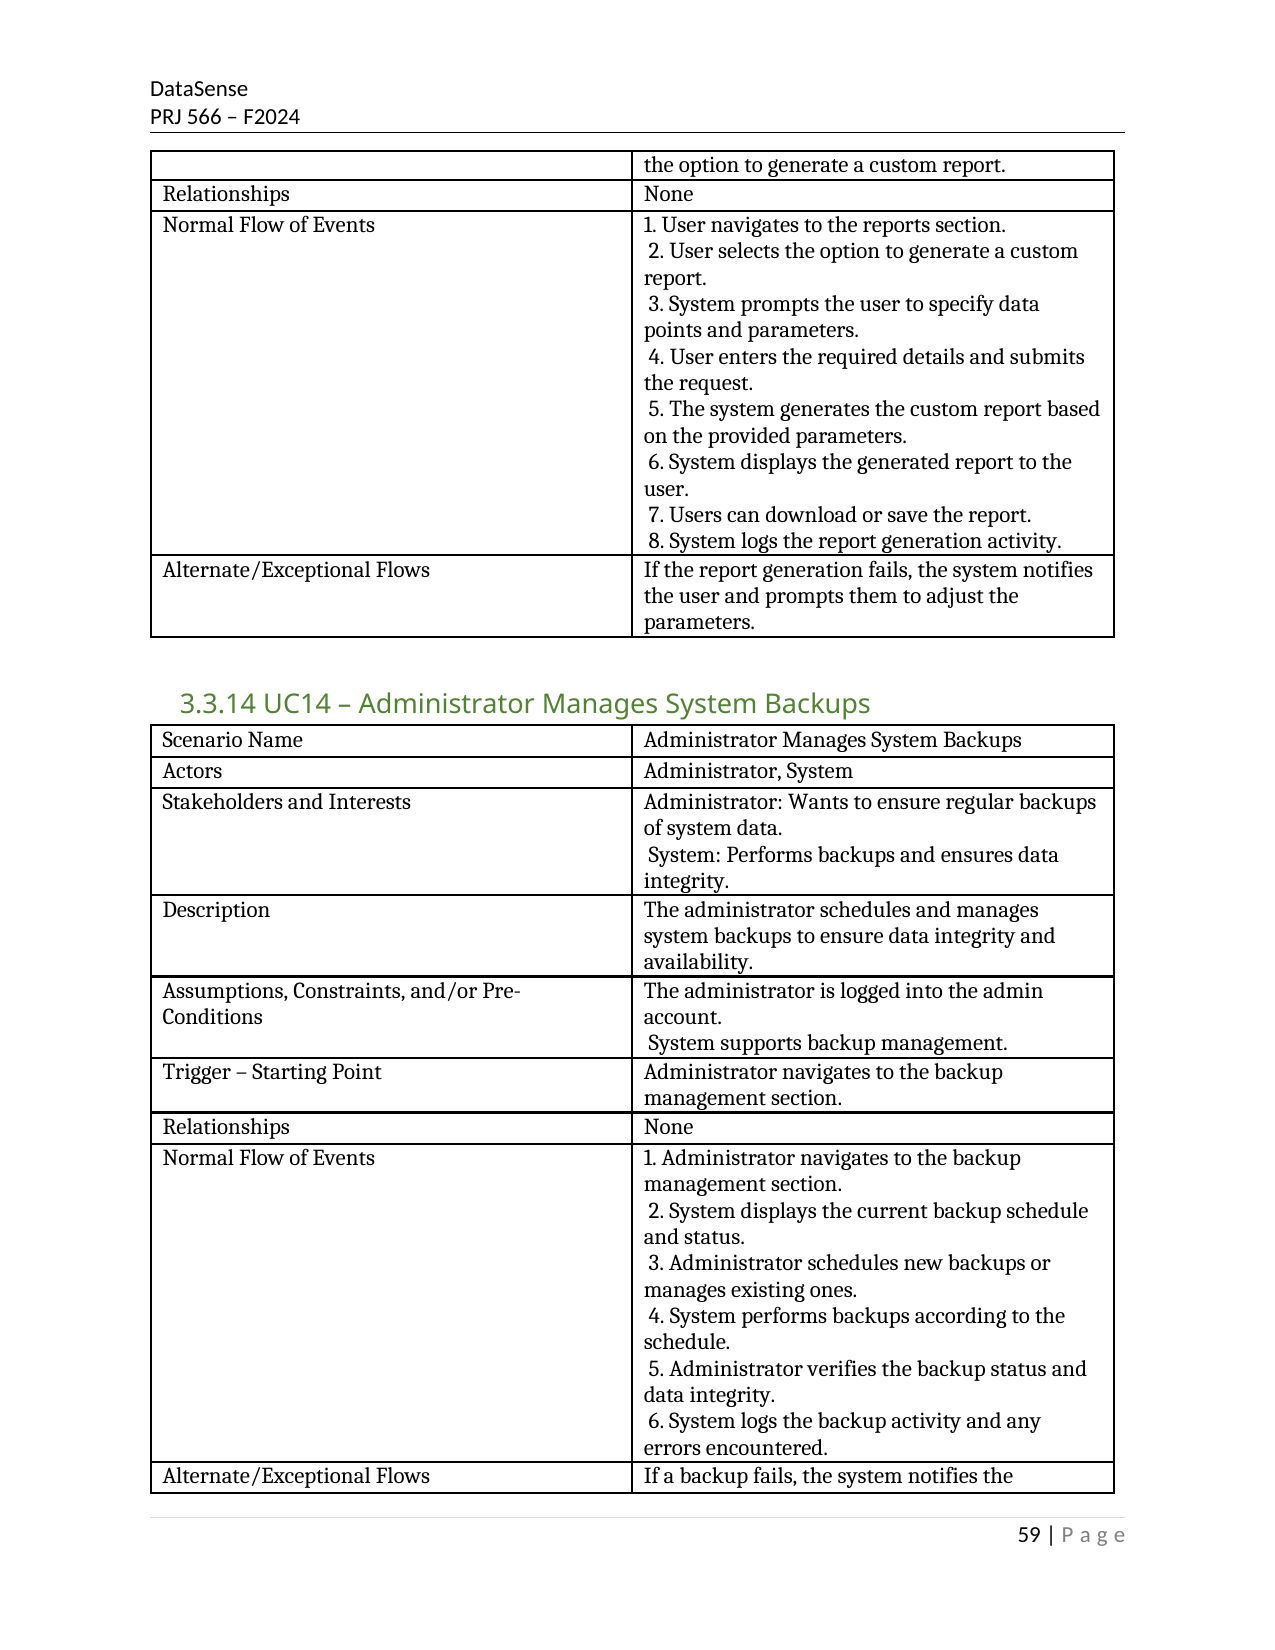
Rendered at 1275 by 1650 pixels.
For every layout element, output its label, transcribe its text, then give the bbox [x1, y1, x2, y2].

table_cell The administrator schedules and manages system backups to ensure data integrity and availability. [633, 896, 1113, 975]
table_cell None [633, 1114, 1113, 1143]
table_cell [633, 1463, 1113, 1492]
table_cell 1. User navigates to the reports section. 2. User selects the option to generate a custom report. 3. System prompts the user to specify data points and parameters. 4. User enters the required details and submits the request. 5. The system generates the custom report based on the provided parameters. 6. System displays the generated report to the user. 7. Users can download or save the report. 8. System logs the report generation activity. [633, 212, 1113, 554]
table_cell The administrator is logged into the admin account. System supports backup management. [633, 978, 1113, 1057]
table_cell None [633, 181, 1113, 210]
table_cell Actors [152, 758, 631, 787]
table_cell Normal Flow of Events [152, 1145, 631, 1461]
table_cell If the report generation fails, the system notifies the user and prompts them to adjust the parameters. [633, 556, 1113, 636]
table_header Scenario Name [152, 726, 631, 756]
table_cell Alternate/Exceptional Flows [152, 556, 631, 636]
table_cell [152, 152, 631, 178]
table_cell Administrator: Wants to ensure regular backups of system data. System: Performs backups and ensures data integrity. [633, 789, 1113, 894]
table_cell Trigger – Starting Point [152, 1059, 631, 1111]
table_cell Description [152, 896, 631, 975]
table_header Administrator Manages System Backups [633, 726, 1113, 756]
table_cell Administrator navigates to the backup management section. [633, 1059, 1113, 1111]
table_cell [633, 152, 1113, 178]
table_cell Assumptions, Constraints, and/or Pre-Conditions [152, 978, 631, 1057]
table_cell Normal Flow of Events [152, 212, 631, 554]
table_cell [152, 1463, 631, 1492]
table_cell Relationships [152, 181, 631, 210]
table_cell 1. Administrator navigates to the backup management section. 2. System displays the current backup schedule and status. 3. Administrator schedules new backups or manages existing ones. 4. System performs backups according to the schedule. 5. Administrator verifies the backup status and data integrity. 6. System logs the backup activity and any errors encountered. [633, 1145, 1113, 1461]
table_cell Relationships [152, 1114, 631, 1143]
table_cell Stakeholders and Interests [152, 789, 631, 894]
subtitle 3.3.14 UC14 – Administrator Manages System Backups [179, 684, 1125, 721]
table_cell Administrator, System [633, 758, 1113, 787]
